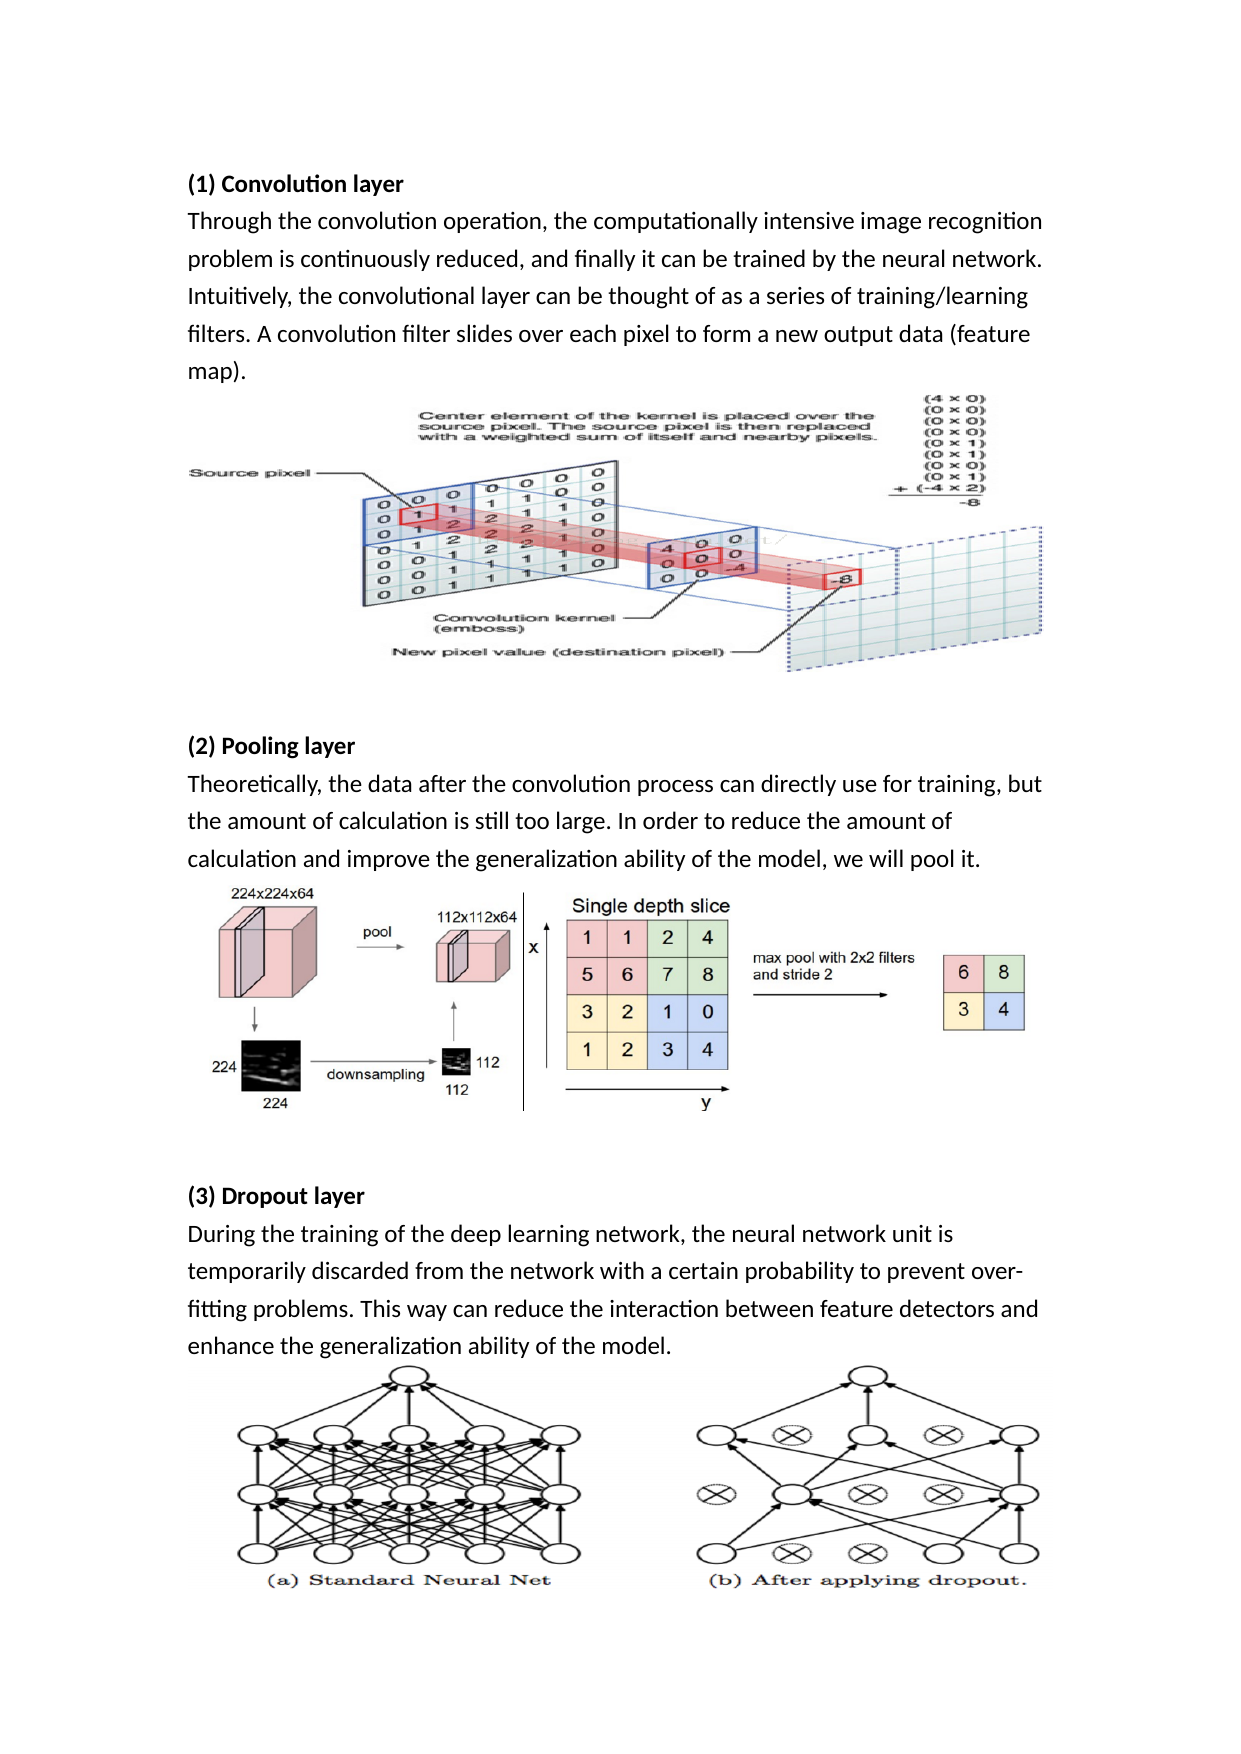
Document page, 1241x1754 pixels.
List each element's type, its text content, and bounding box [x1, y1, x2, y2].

text (3) Dropout layer [187, 1177, 1053, 1214]
text (1) Convolution layer [187, 164, 1053, 202]
text During the training of the deep learning network, the neural network unit is temporarily discarded from the network with a certain probability to prevent over-fitting problems. This way can reduce the interaction between feature detectors and enhance the generalization ability of the model. [187, 1214, 1053, 1364]
text Through the convolution operation, the computationally intensive image recognition problem is continuously reduced, and finally it can be trained by the neural network. Intuitively, the convolutional layer can be thought of as a series of training/learning filters. A convolution filter slides over each pixel to form a new output data (feature map). [187, 202, 1053, 389]
text (2) Pooling layer [187, 727, 1053, 764]
picture [187, 389, 1053, 677]
picture [187, 877, 1053, 1111]
picture [187, 1364, 1053, 1589]
text Theoretically, the data after the convolution process can directly use for training, but the amount of calculation is still too large. In order to reduce the amount of calculation and improve the generalization ability of the model, we will pool it. [187, 764, 1053, 877]
